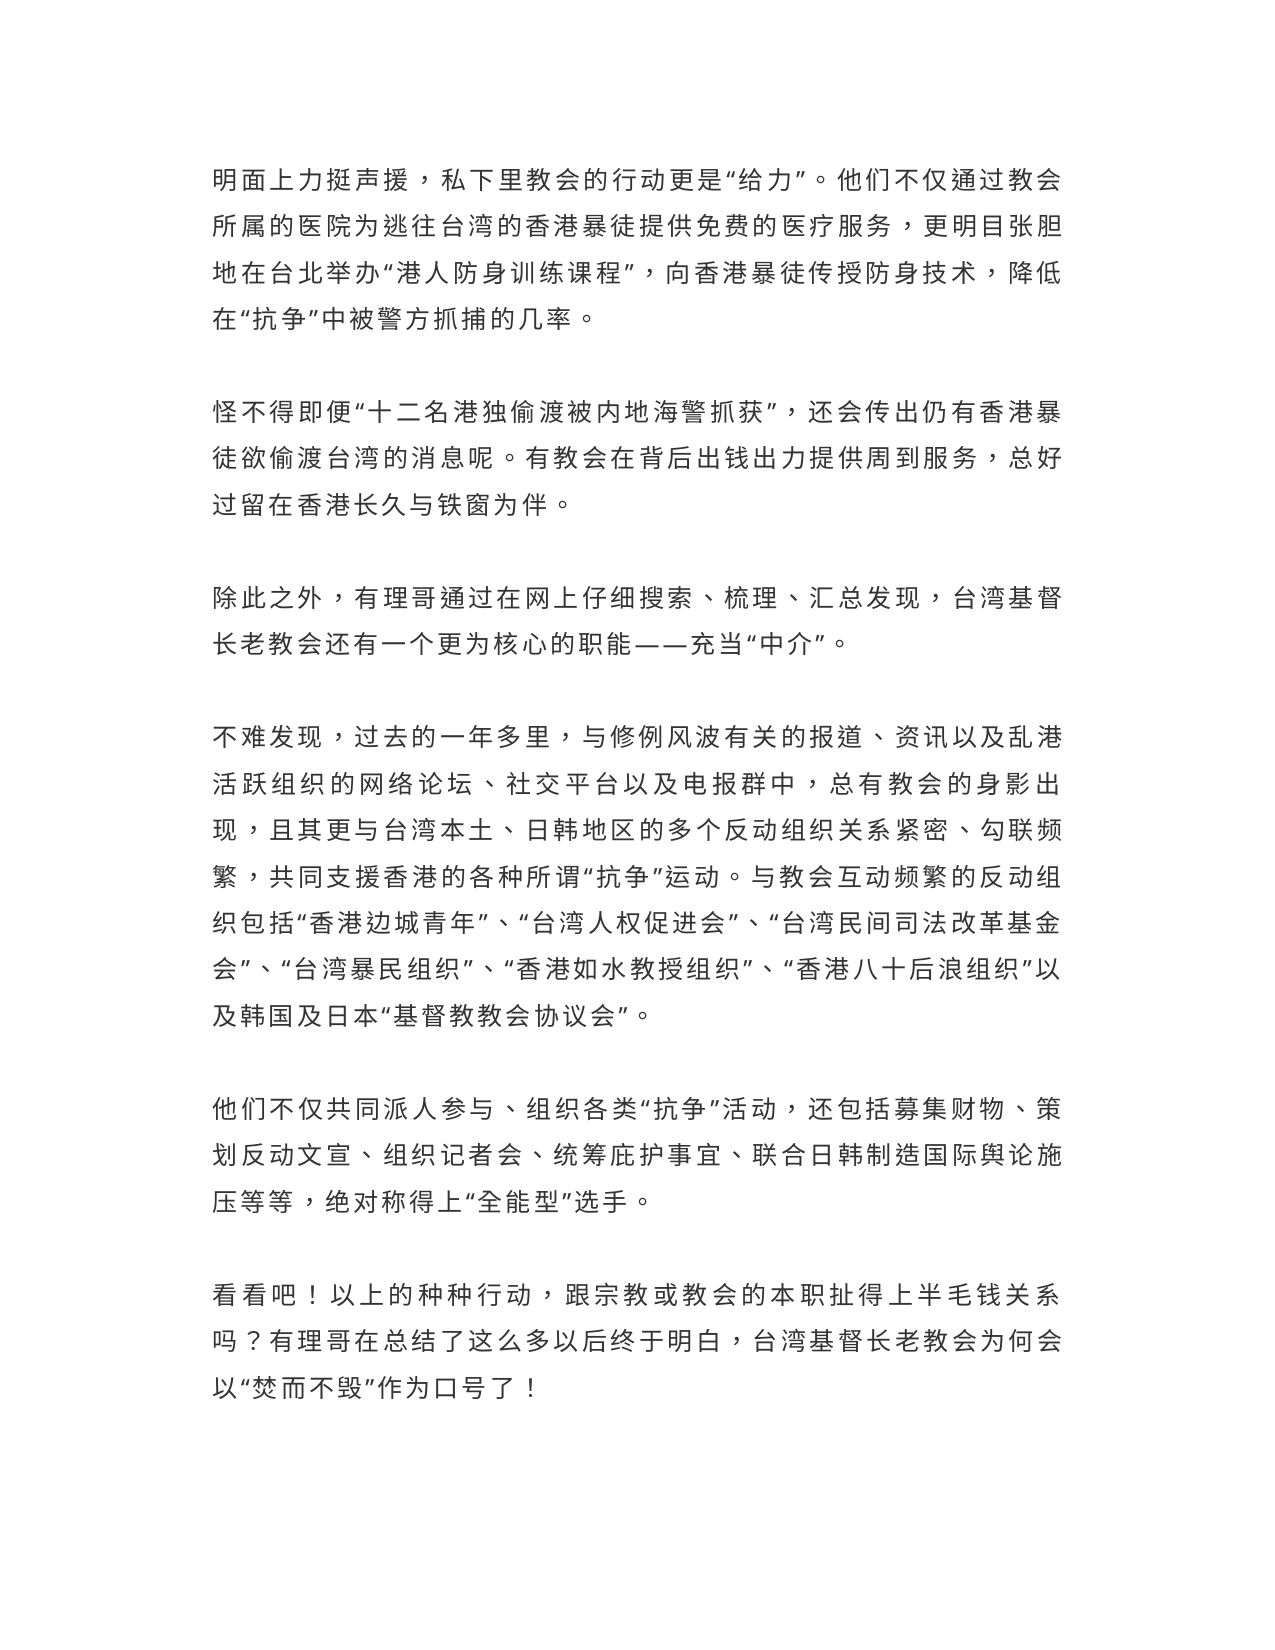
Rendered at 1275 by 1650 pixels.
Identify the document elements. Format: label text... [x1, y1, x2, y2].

text 除此之外，有理哥通过在网上仔细搜索、梳理、汇总发现，台湾基督长老教会还有一个更为核心的职能——充当“中介”。 [212, 568, 1062, 661]
text 不难发现，过去的一年多里，与修例风波有关的报道、资讯以及乱港活跃组织的网络论坛、社交平台以及电报群中，总有教会的身影出现，且其更与台湾本土、日韩地区的多个反动组织关系紧密、勾联频繁，共同支援香港的各种所谓“抗争”运动。与教会互动频繁的反动组织包括“香港边城青年”、“台湾人权促进会”、“台湾民间司法改革基金会”、“台湾暴民组织”、“香港如水教授组织”、“香港八十后浪组织”以及韩国及日本“基督教教会协议会”。 [212, 707, 1062, 1033]
text 怪不得即便“十二名港独偷渡被内地海警抓获”，还会传出仍有香港暴徒欲偷渡台湾的消息呢。有教会在背后出钱出力提供周到服务，总好过留在香港长久与铁窗为伴。 [212, 382, 1062, 522]
text 明面上力挺声援，私下里教会的行动更是“给力”。他们不仅通过教会所属的医院为逃往台湾的香港暴徒提供免费的医疗服务，更明目张胆地在台北举办“港人防身训练课程”，向香港暴徒传授防身技术，降低在“抗争”中被警方抓捕的几率。 [212, 150, 1062, 336]
text 看看吧！以上的种种行动，跟宗教或教会的本职扯得上半毛钱关系吗？有理哥在总结了这么多以后终于明白，台湾基督长老教会为何会以“焚而不毁”作为口号了！ [212, 1265, 1062, 1404]
text 他们不仅共同派人参与、组织各类“抗争”活动，还包括募集财物、策划反动文宣、组织记者会、统筹庇护事宜、联合日韩制造国际舆论施压等等，绝对称得上“全能型”选手。 [212, 1079, 1062, 1218]
